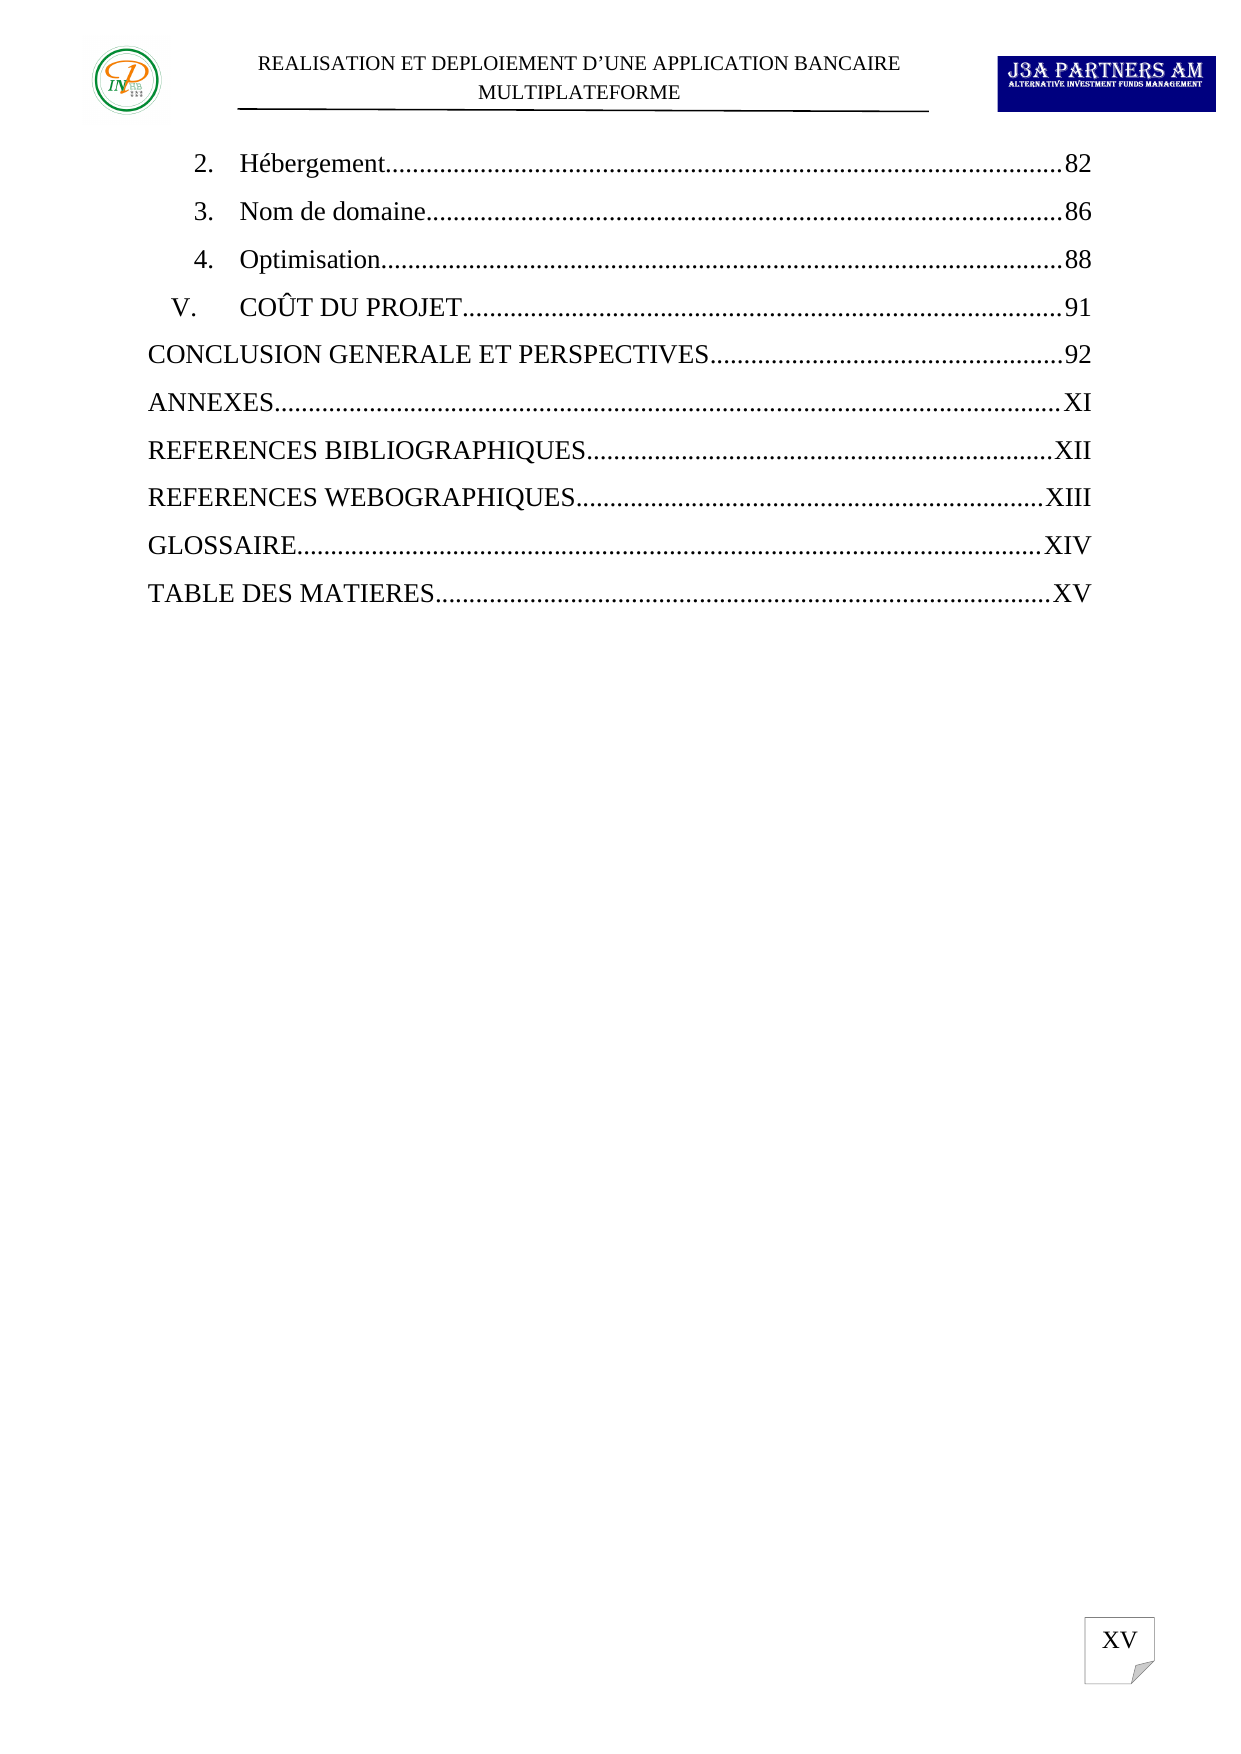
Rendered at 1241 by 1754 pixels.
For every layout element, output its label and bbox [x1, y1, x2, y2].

picture [81, 35, 172, 125]
picture [997, 56, 1216, 112]
